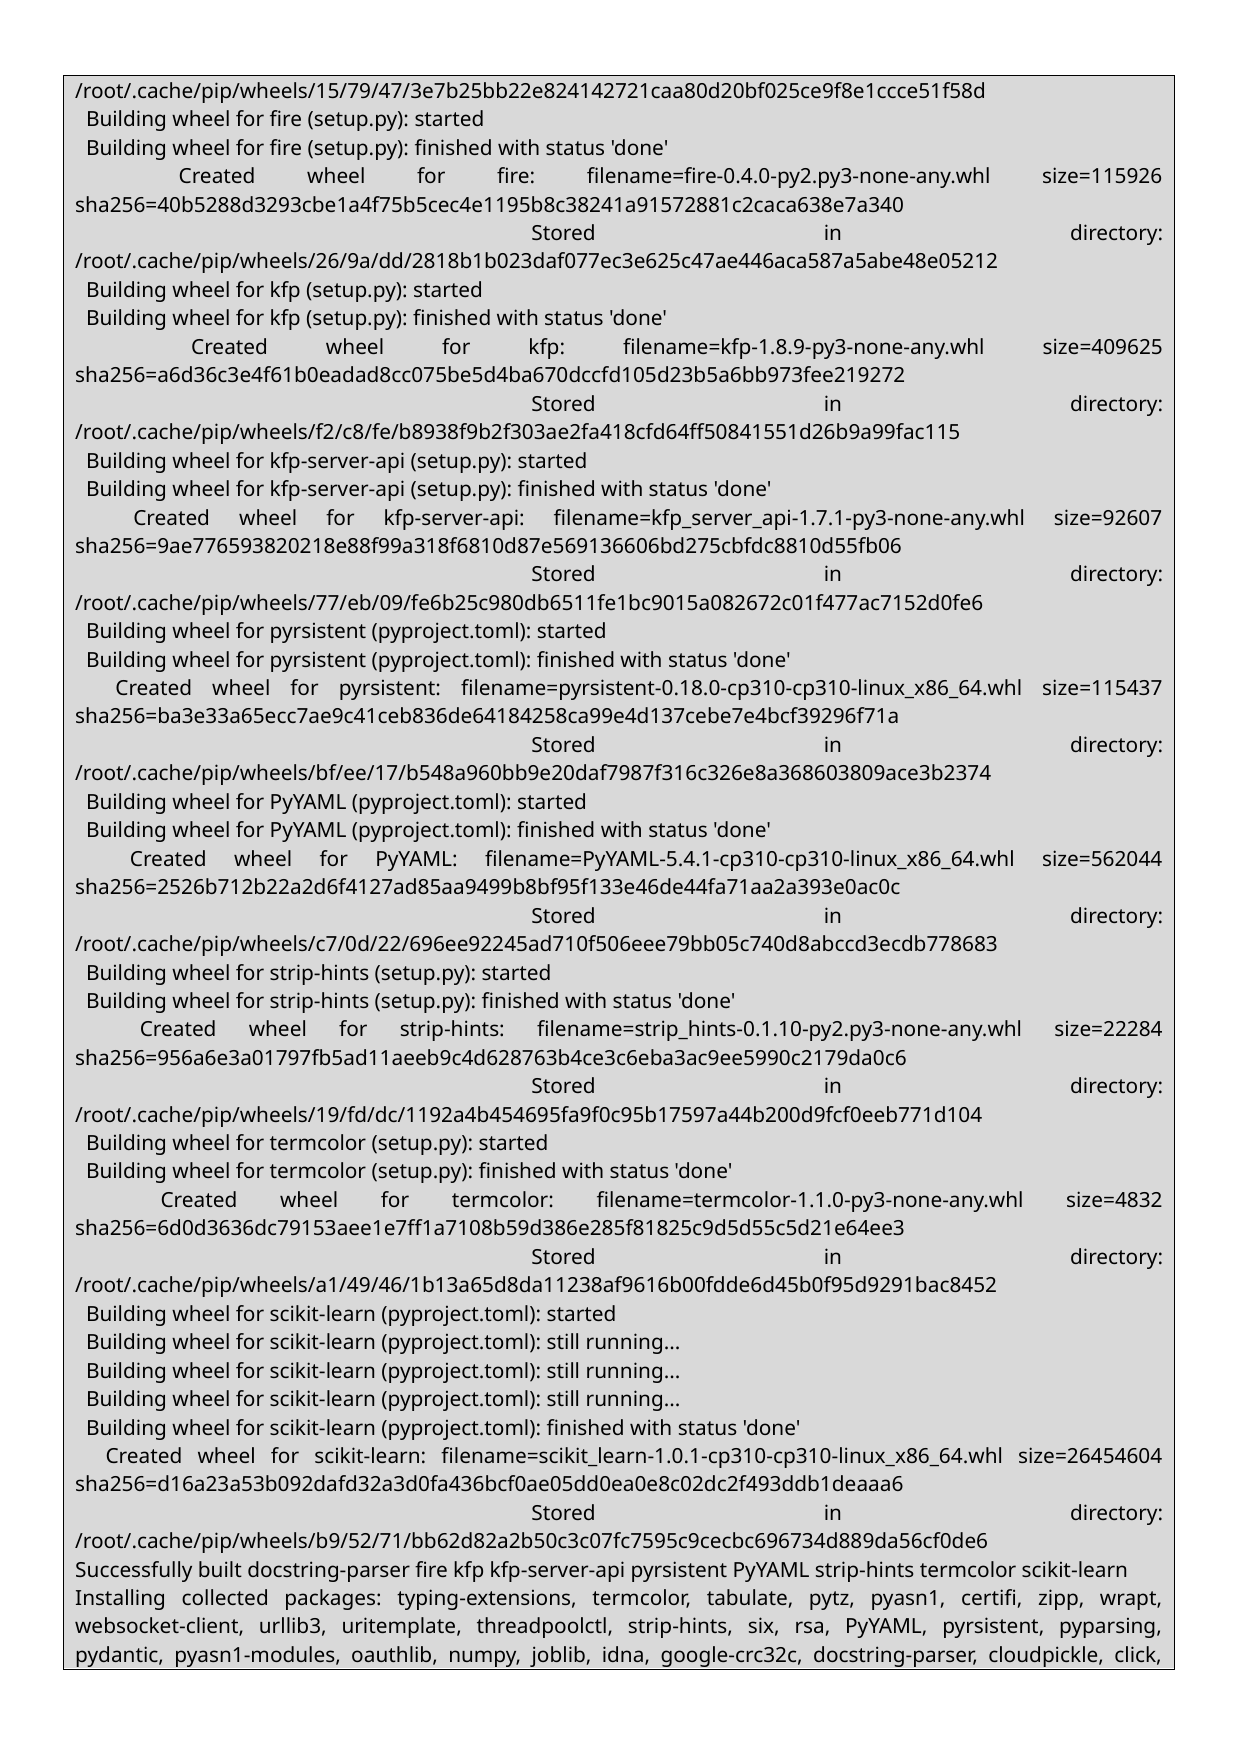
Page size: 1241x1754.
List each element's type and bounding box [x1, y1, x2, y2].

table_header [64, 76, 1174, 1668]
